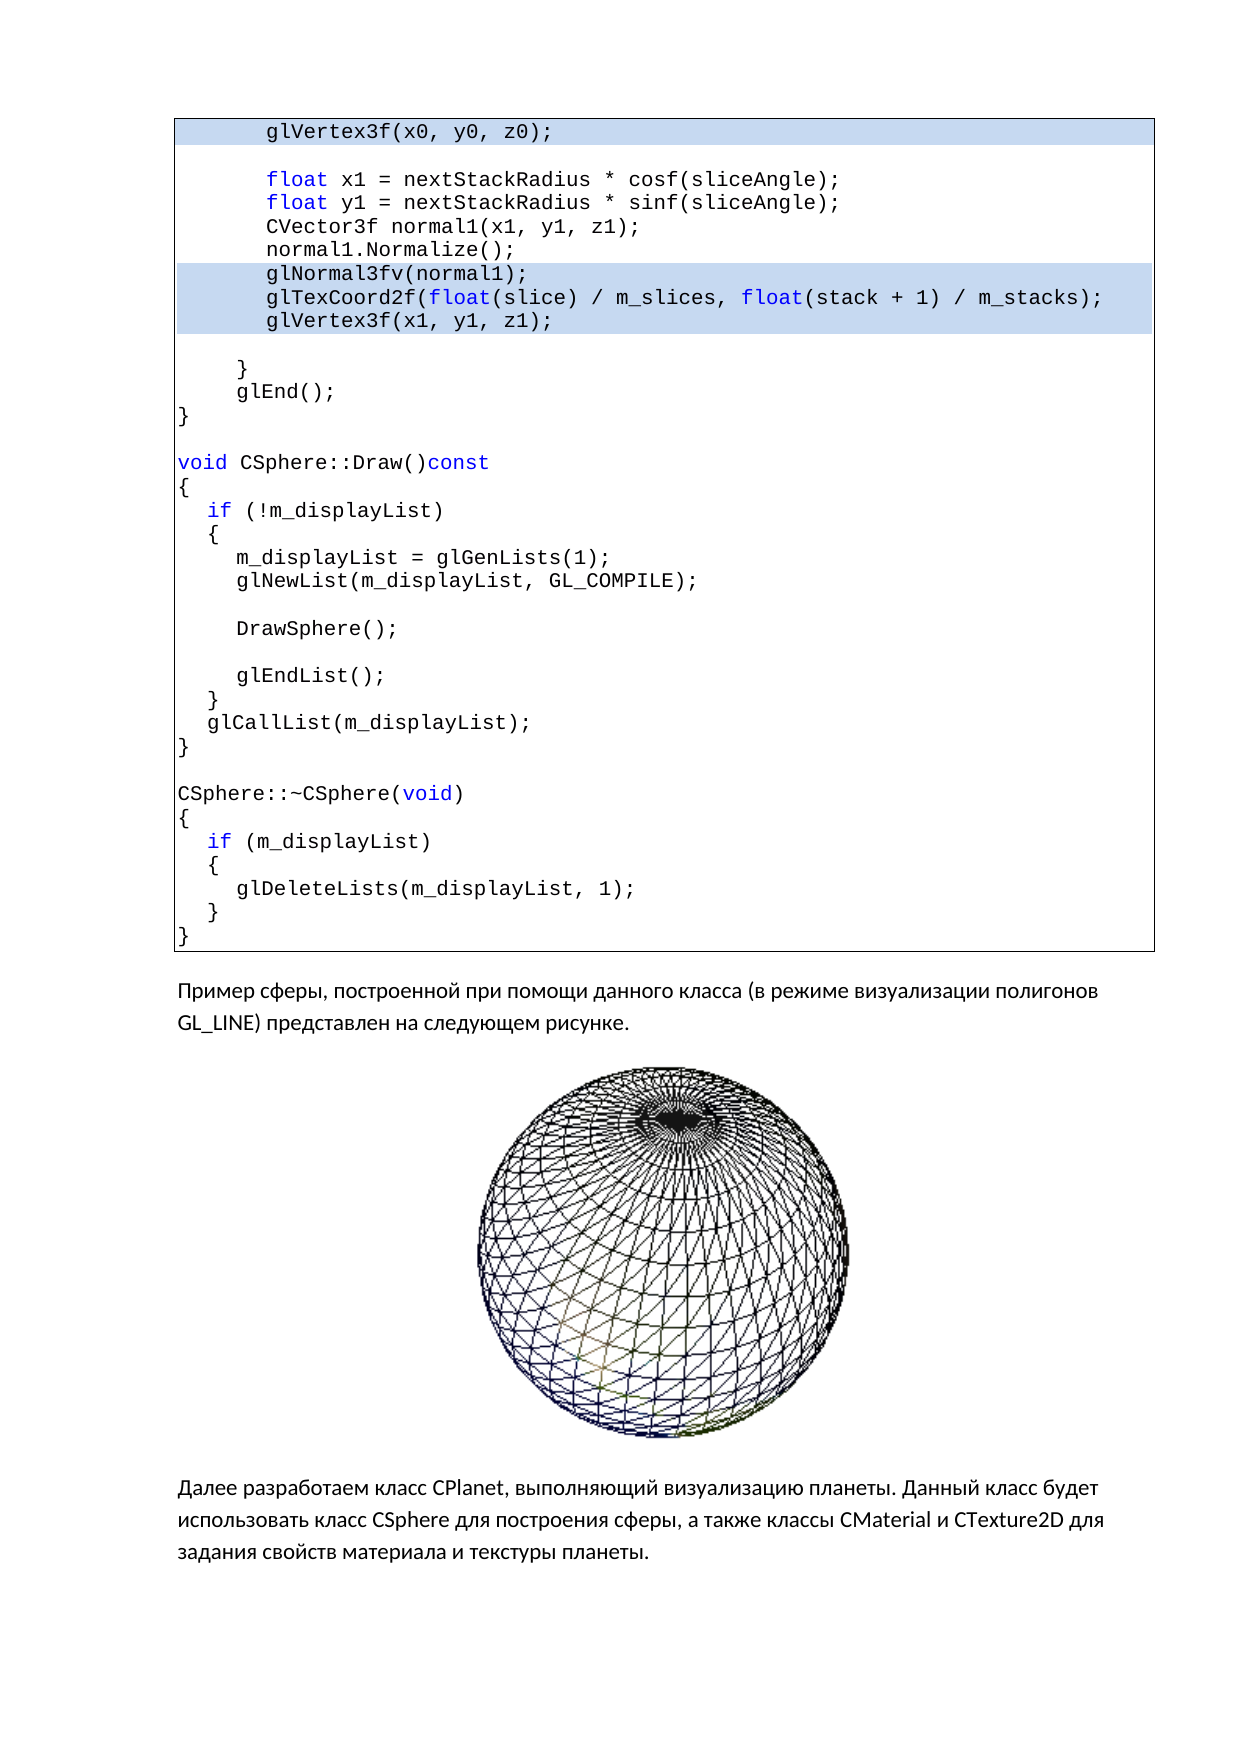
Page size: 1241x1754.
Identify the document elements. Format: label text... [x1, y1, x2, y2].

text glTexCoord2f(float(slice) / m_slices, float(stack + 1) / m_stacks); [177, 287, 1152, 310]
text glNormal3fv(normal1); [177, 263, 1152, 287]
text glCallList(m_displayList); [177, 712, 1152, 736]
text } [177, 689, 1152, 712]
text glVertex3f(x1, y1, z1); [177, 310, 1152, 334]
text Далее разработаем класс CPlanet, выполняющий визуализацию планеты. Данный класс будет использовать класс CSphere для построения сферы, а также классы CMaterial и CTexture2D для задания свойств материала и текстуры планеты. [177, 1473, 1152, 1565]
text CVector3f normal1(x1, y1, z1); [177, 216, 1152, 239]
text glVertex3f(x0, y0, z0); [175, 119, 1154, 145]
text glEndList(); [177, 665, 1152, 689]
text CSphere::~CSphere(void) [177, 783, 1152, 807]
text { [177, 523, 1152, 547]
text glDeleteLists(m_displayList, 1); [177, 878, 1152, 902]
text glNewList(m_displayList, GL_COMPILE); [177, 571, 1152, 594]
text } [177, 405, 1152, 429]
text DrawSphere(); [177, 618, 1152, 641]
text } [175, 922, 1154, 951]
text m_displayList = glGenLists(1); [177, 547, 1152, 571]
text Пример сферы, построенной при помощи данного класса (в режиме визуализации полигонов GL_LINE) представлен на следующем рисунке. [177, 976, 1152, 1037]
picture [473, 1061, 856, 1448]
text } [177, 902, 1152, 922]
text { [177, 476, 1152, 499]
text { [177, 807, 1152, 831]
text float y1 = nextStackRadius * sinf(sliceAngle); [177, 192, 1152, 216]
text if (!m_displayList) [177, 499, 1152, 523]
text void CSphere::Draw()const [177, 452, 1152, 476]
text if (m_displayList) [177, 831, 1152, 854]
text glEnd(); [177, 381, 1152, 405]
text normal1.Normalize(); [177, 239, 1152, 263]
text } [177, 358, 1152, 381]
text { [177, 854, 1152, 878]
text float x1 = nextStackRadius * cosf(sliceAngle); [177, 168, 1152, 192]
text } [177, 736, 1152, 760]
